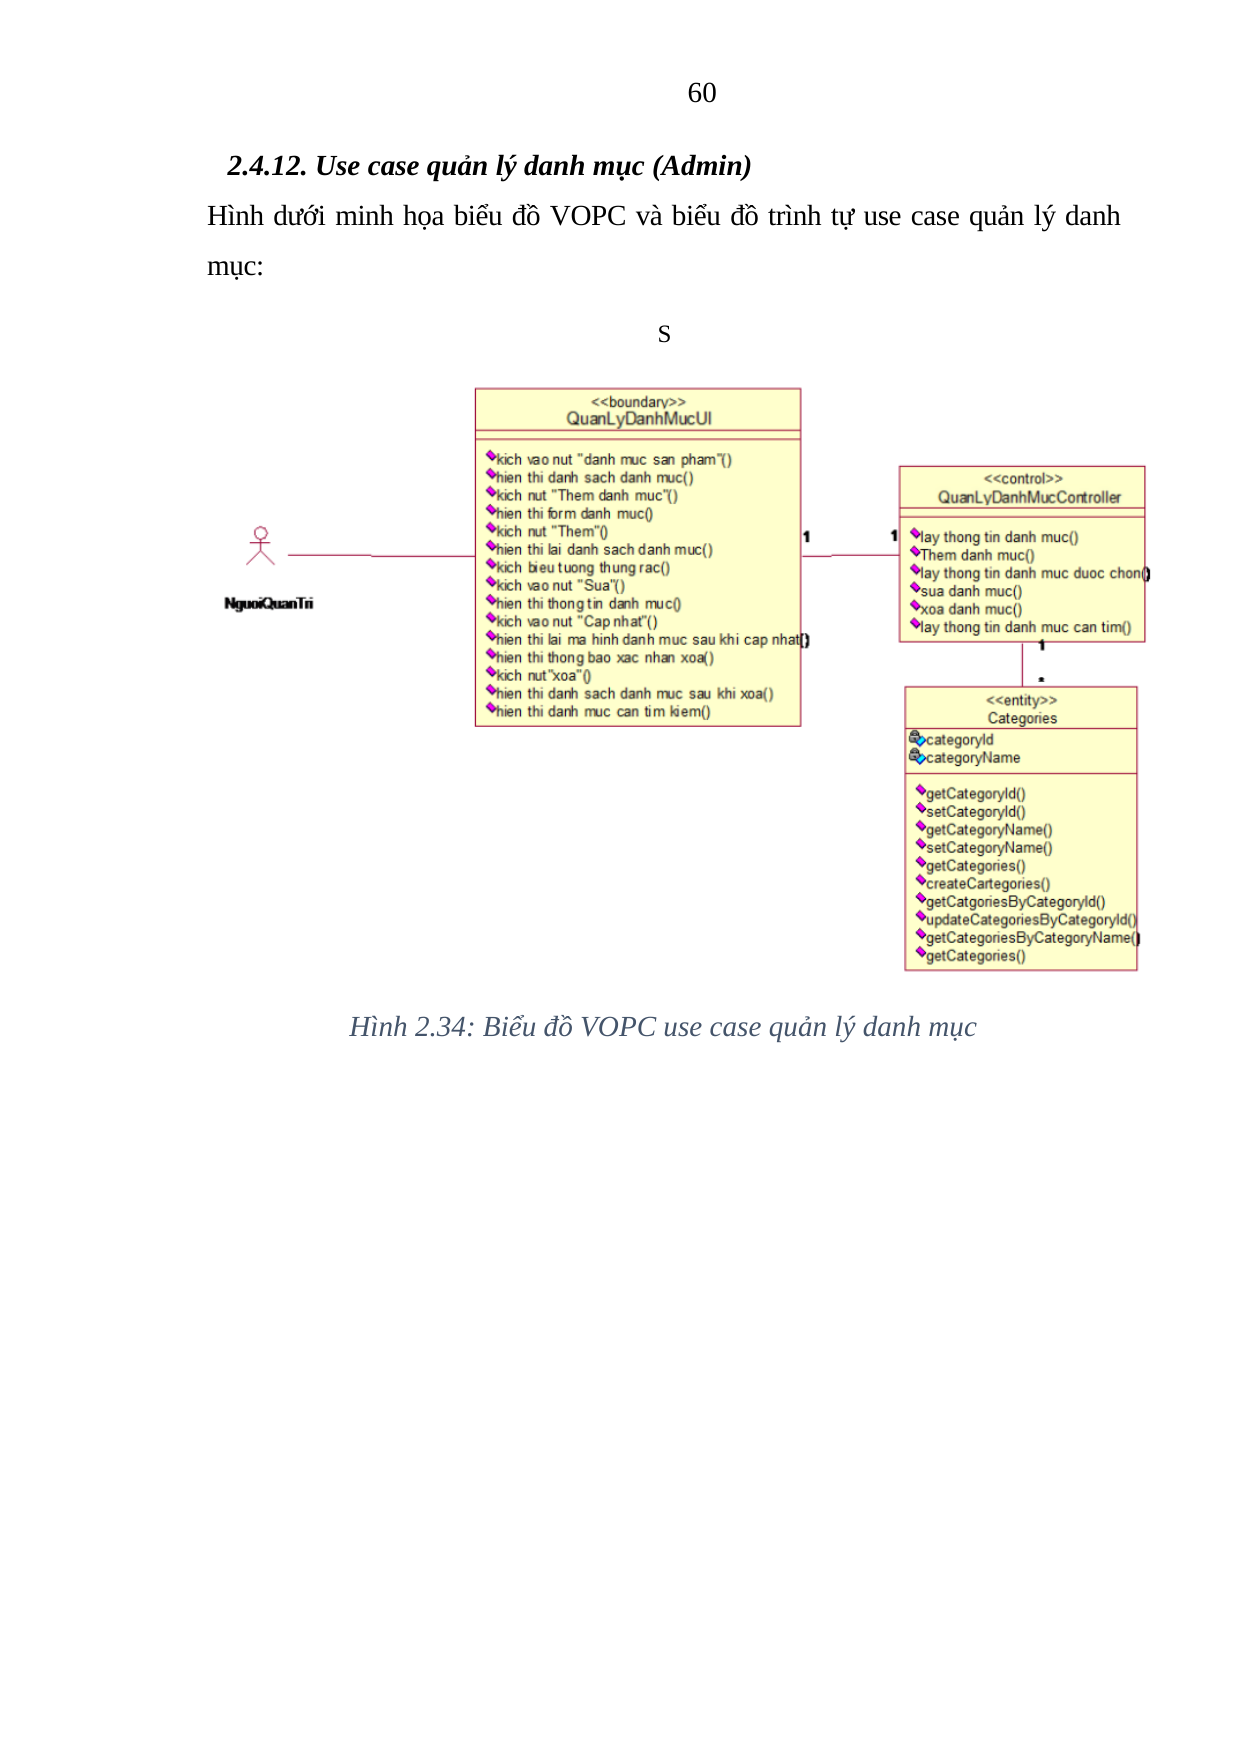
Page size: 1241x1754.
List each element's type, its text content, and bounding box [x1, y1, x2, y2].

picture [206, 362, 1178, 996]
text S [207, 319, 1122, 362]
text Hình dưới minh họa biểu đồ VOPC và biểu đồ trình tự use case quản lý danh mục: [207, 198, 1122, 282]
subtitle Use case quản lý danh mục (Admin) [227, 148, 1122, 181]
